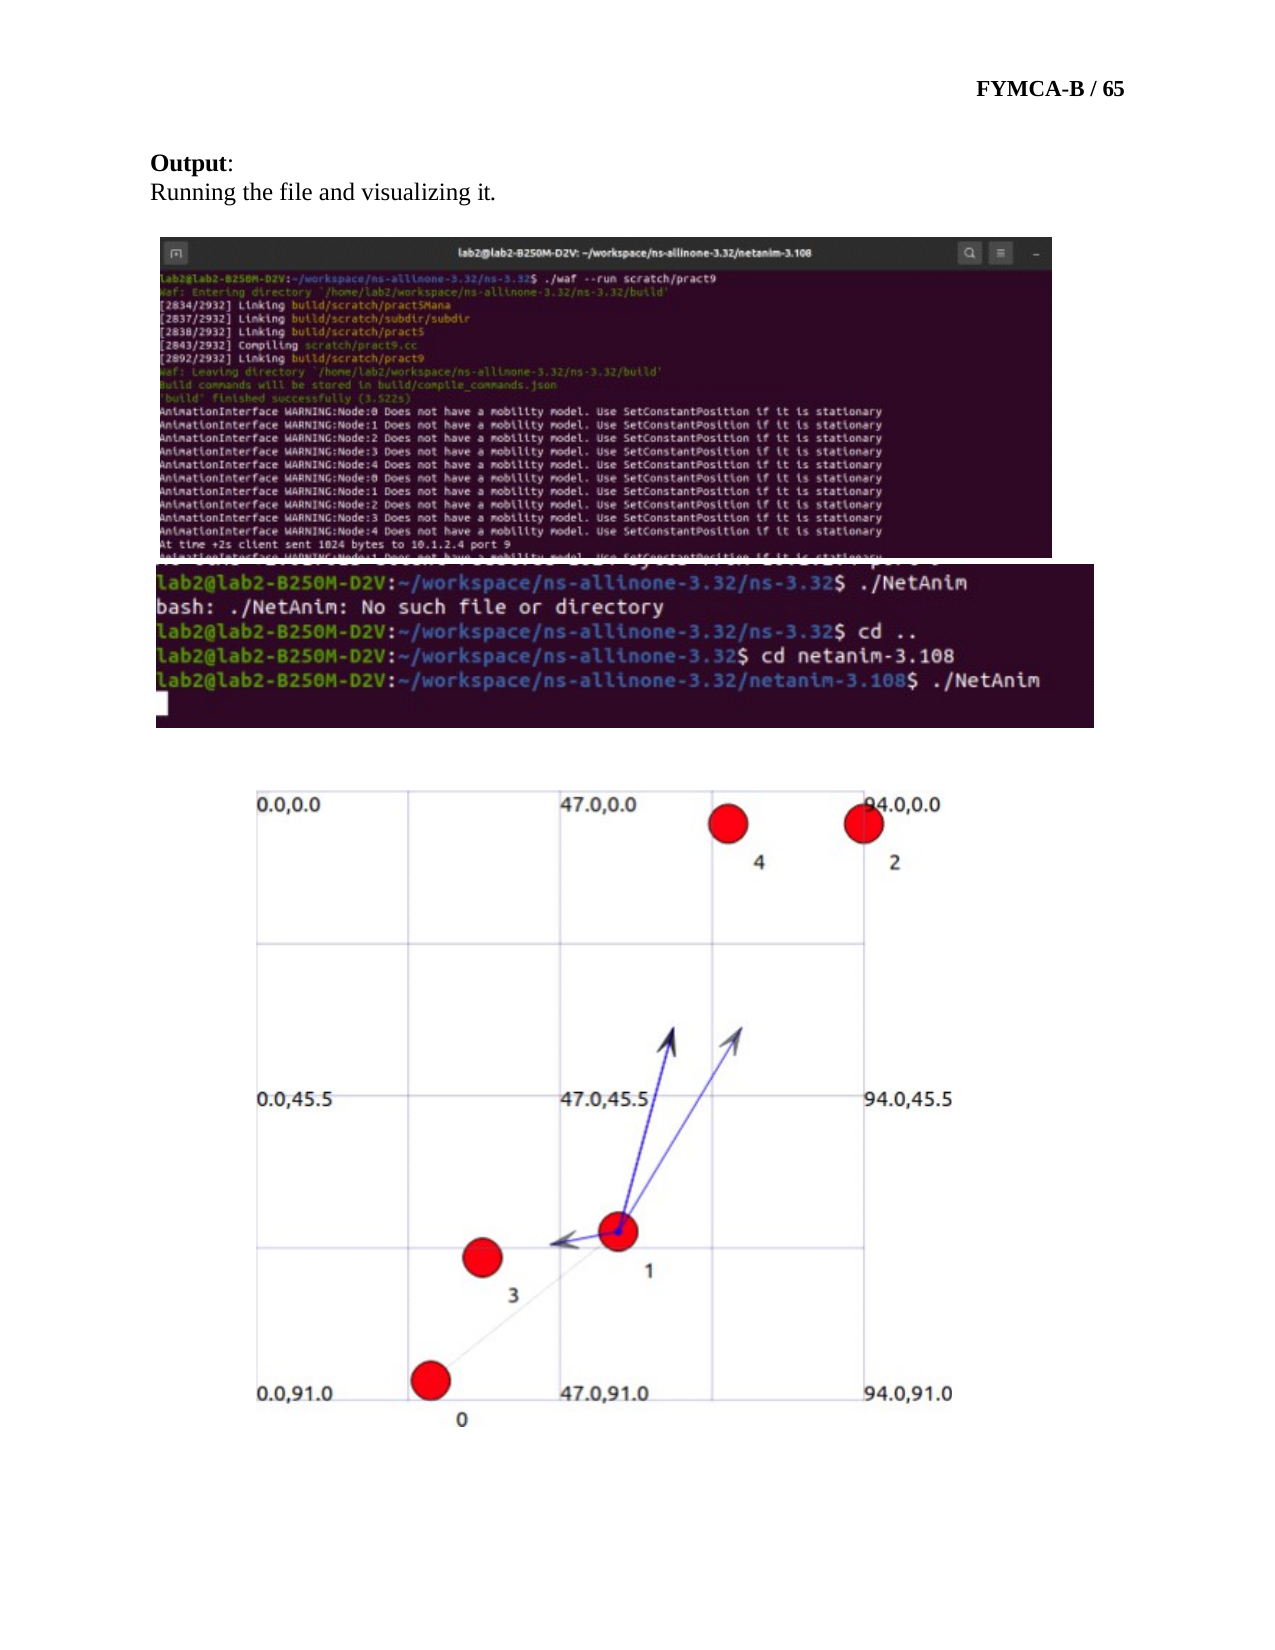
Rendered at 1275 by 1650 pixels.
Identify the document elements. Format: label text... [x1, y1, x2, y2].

picture [255, 790, 951, 1425]
text Output: [150, 148, 1104, 177]
picture [160, 237, 1052, 558]
text Running the file and visualizing it. [150, 177, 1104, 205]
picture [156, 564, 1094, 728]
